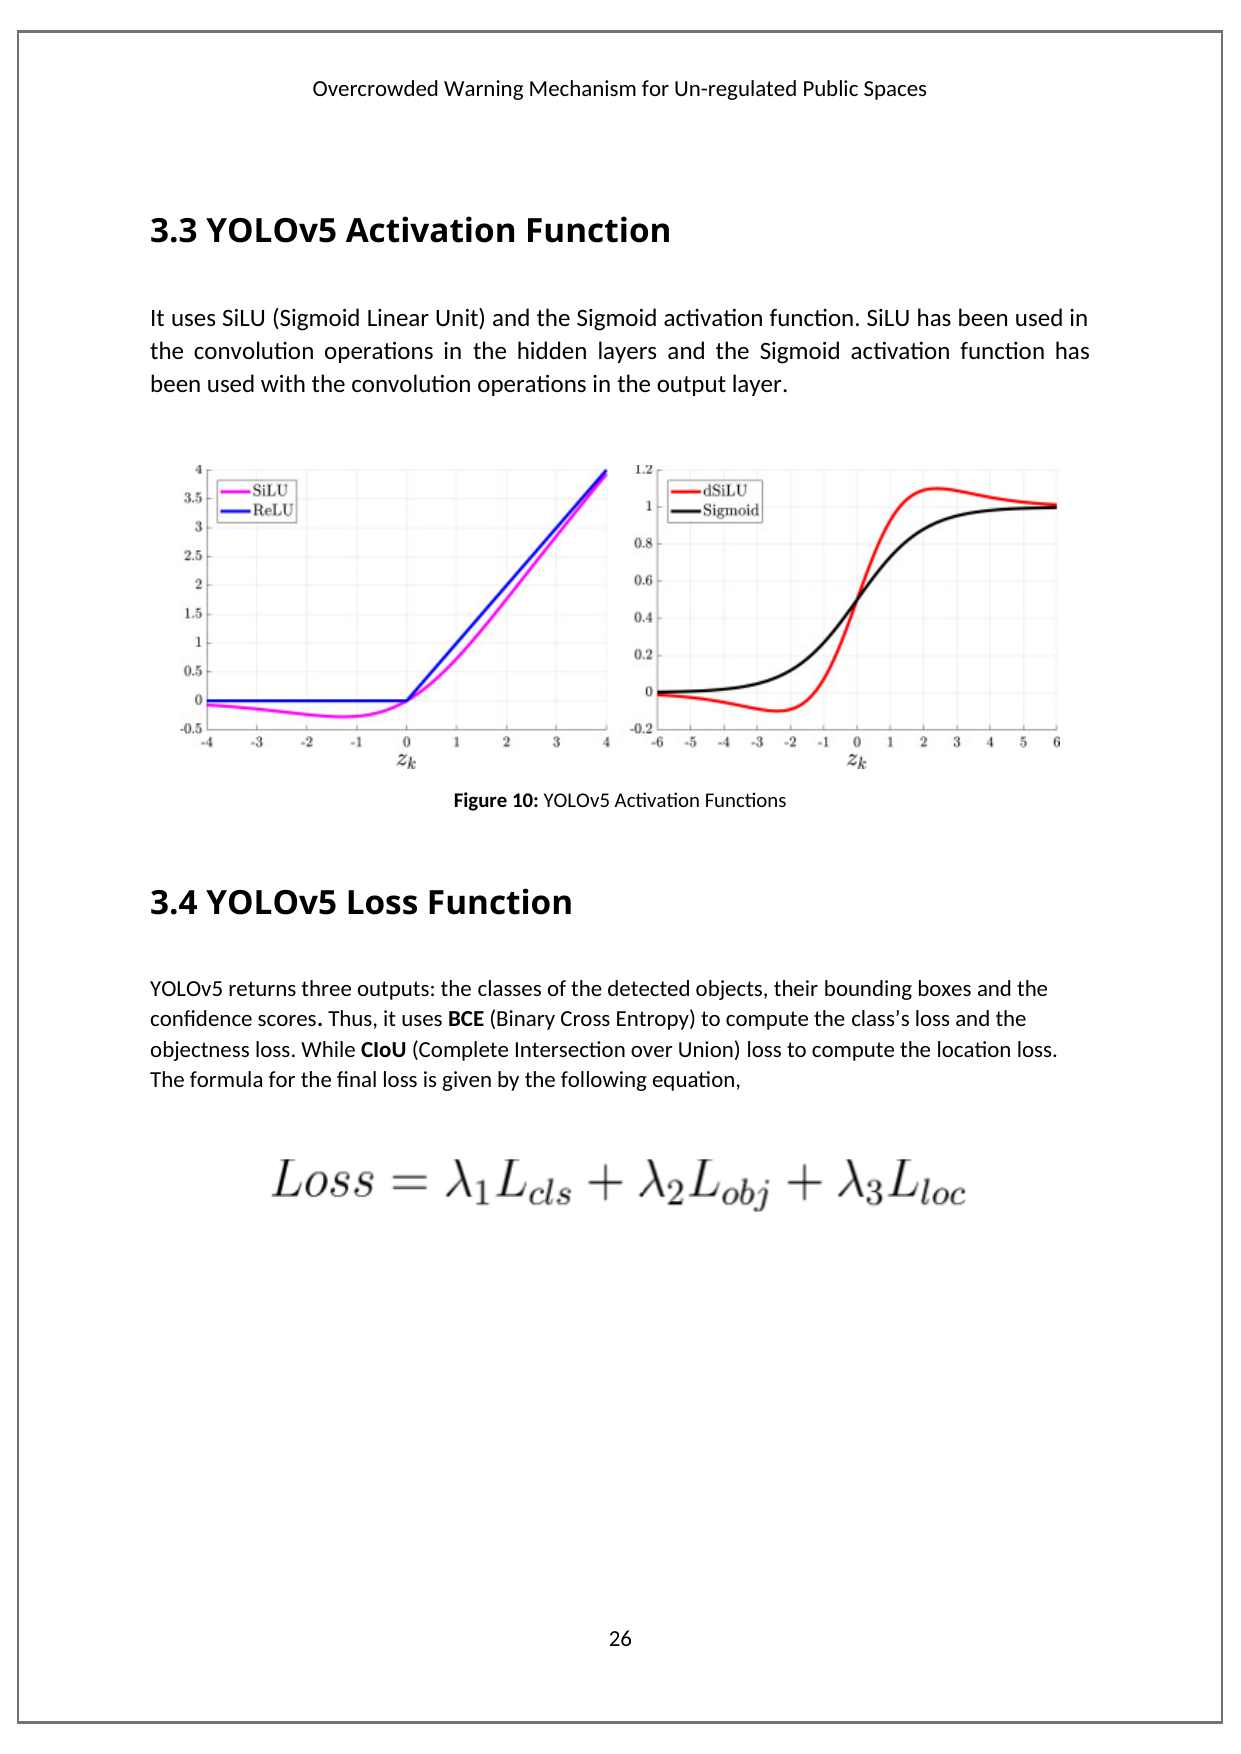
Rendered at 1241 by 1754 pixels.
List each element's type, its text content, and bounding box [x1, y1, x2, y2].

picture [180, 465, 1060, 769]
text YOLOv5 returns three outputs: the classes of the detected objects, their bounding boxes and the confidence scores. Thus, it uses BCE (Binary Cross Entropy) to compute the class’s loss and the objectness loss. While CIoU (Complete Intersection over Union) loss to compute the location loss. The formula for the final loss is given by the following equation, [150, 974, 1090, 1093]
text It uses SiLU (Sigmoid Linear Unit) and the Sigmoid activation function. SiLU has been used in the convolution operations in the hidden layers and the Sigmoid activation function has been used with the convolution operations in the output layer. [150, 303, 1090, 399]
picture [268, 1158, 972, 1215]
subtitle 3.3 YOLOv5 Activation Function [150, 207, 1090, 252]
subtitle 3.4 YOLOv5 Loss Function [150, 878, 1090, 924]
text Figure 10: YOLOv5 Activation Functions [150, 787, 1090, 813]
